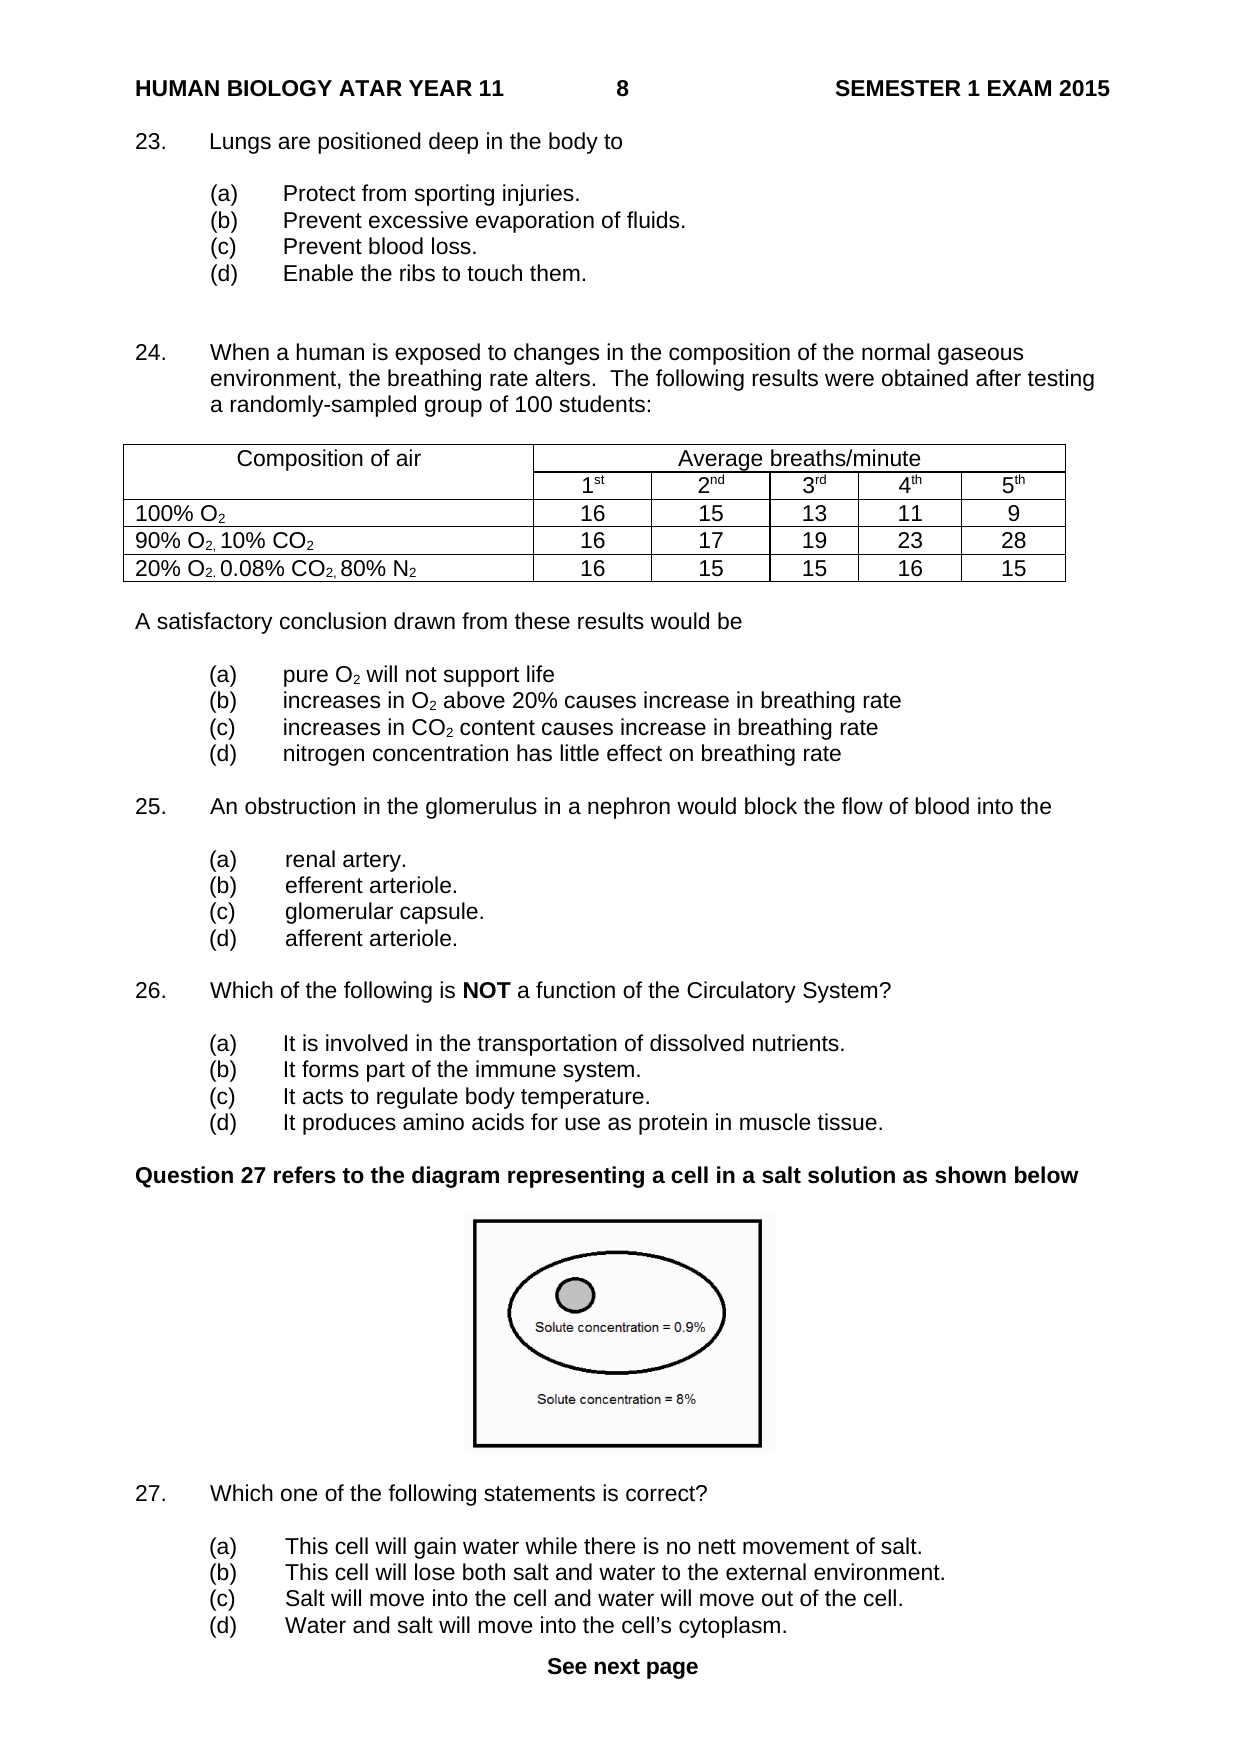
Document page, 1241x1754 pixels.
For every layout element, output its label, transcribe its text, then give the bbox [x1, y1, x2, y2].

table_cell 15 [652, 500, 769, 526]
list It is involved in the transportation of dissolved nutrients. [209, 1030, 1105, 1056]
table_cell 16 [534, 500, 651, 526]
list Which one of the following statements is correct? [135, 1480, 1105, 1533]
table_header Composition of air [124, 445, 533, 471]
list Salt will move into the cell and water will move out of the cell. [209, 1585, 1105, 1612]
table_cell 20% O2. 0.08% CO2, 80% N2 [124, 555, 533, 581]
list increases in CO2 content causes increase in breathing rate [209, 714, 1105, 740]
table_cell 16 [534, 555, 651, 581]
list afferent arteriole. [209, 924, 1105, 951]
list It acts to regulate body temperature. [209, 1083, 1105, 1109]
table_cell 16 [859, 555, 961, 581]
table_cell 23 [859, 527, 961, 553]
table_header Average breaths/minute [534, 445, 1065, 471]
table_cell 1st [534, 473, 651, 499]
list This cell will gain water while there is no nett movement of salt. [209, 1533, 1105, 1559]
list Lungs are positioned deep in the body to [135, 128, 1105, 154]
text Question 27 refers to the diagram representing a cell in a salt solution as shown below [135, 1162, 1105, 1188]
table_cell 15 [962, 555, 1065, 581]
list It forms part of the immune system. [209, 1056, 1105, 1083]
table_cell 11 [859, 500, 961, 526]
table_cell 13 [771, 500, 858, 526]
table_cell 90% O2, 10% CO2 [124, 527, 533, 553]
list Enable the ribs to touch them. [210, 259, 1105, 312]
list It produces amino acids for use as protein in muscle tissue. [209, 1109, 1105, 1162]
table_cell 17 [652, 527, 769, 553]
table_cell 4th [859, 473, 961, 499]
list When a human is exposed to changes in the composition of the normal gaseous environment, the breathing rate alters. The following results were obtained after testing a randomly-sampled group of 100 students: [135, 338, 1105, 418]
list Prevent excessive evaporation of fluids. [210, 207, 1105, 233]
list This cell will lose both salt and water to the external environment. [209, 1559, 1105, 1585]
list glomerular capsule. [209, 898, 1105, 924]
table_cell [124, 471, 533, 499]
list Prevent blood loss. [210, 233, 1105, 259]
table_cell 5th [962, 473, 1065, 499]
table_cell 15 [652, 555, 769, 581]
table_cell 15 [771, 555, 858, 581]
text A satisfactory conclusion drawn from these results would be [135, 608, 1105, 635]
table_cell 19 [771, 527, 858, 553]
table_cell 3rd [771, 473, 858, 499]
table_cell 16 [534, 527, 651, 553]
table_cell 9 [962, 500, 1065, 526]
list pure O2 will not support life [209, 661, 1105, 687]
list Protect from sporting injuries. [210, 180, 1105, 207]
list Which of the following is NOT a function of the Circulatory System? [135, 977, 1105, 1004]
list renal artery. [209, 846, 1105, 872]
table_cell 100% O2 [124, 500, 533, 526]
list efferent arteriole. [209, 872, 1105, 898]
list An obstruction in the glomerulus in a nephron would block the flow of blood into the [135, 793, 1105, 819]
list increases in O2 above 20% causes increase in breathing rate [209, 687, 1105, 714]
table_cell 28 [962, 527, 1065, 553]
table_cell 2nd [652, 473, 769, 499]
list Water and salt will move into the cell’s cytoplasm. [209, 1612, 1105, 1638]
list nitrogen concentration has little effect on breathing rate [209, 740, 1105, 766]
